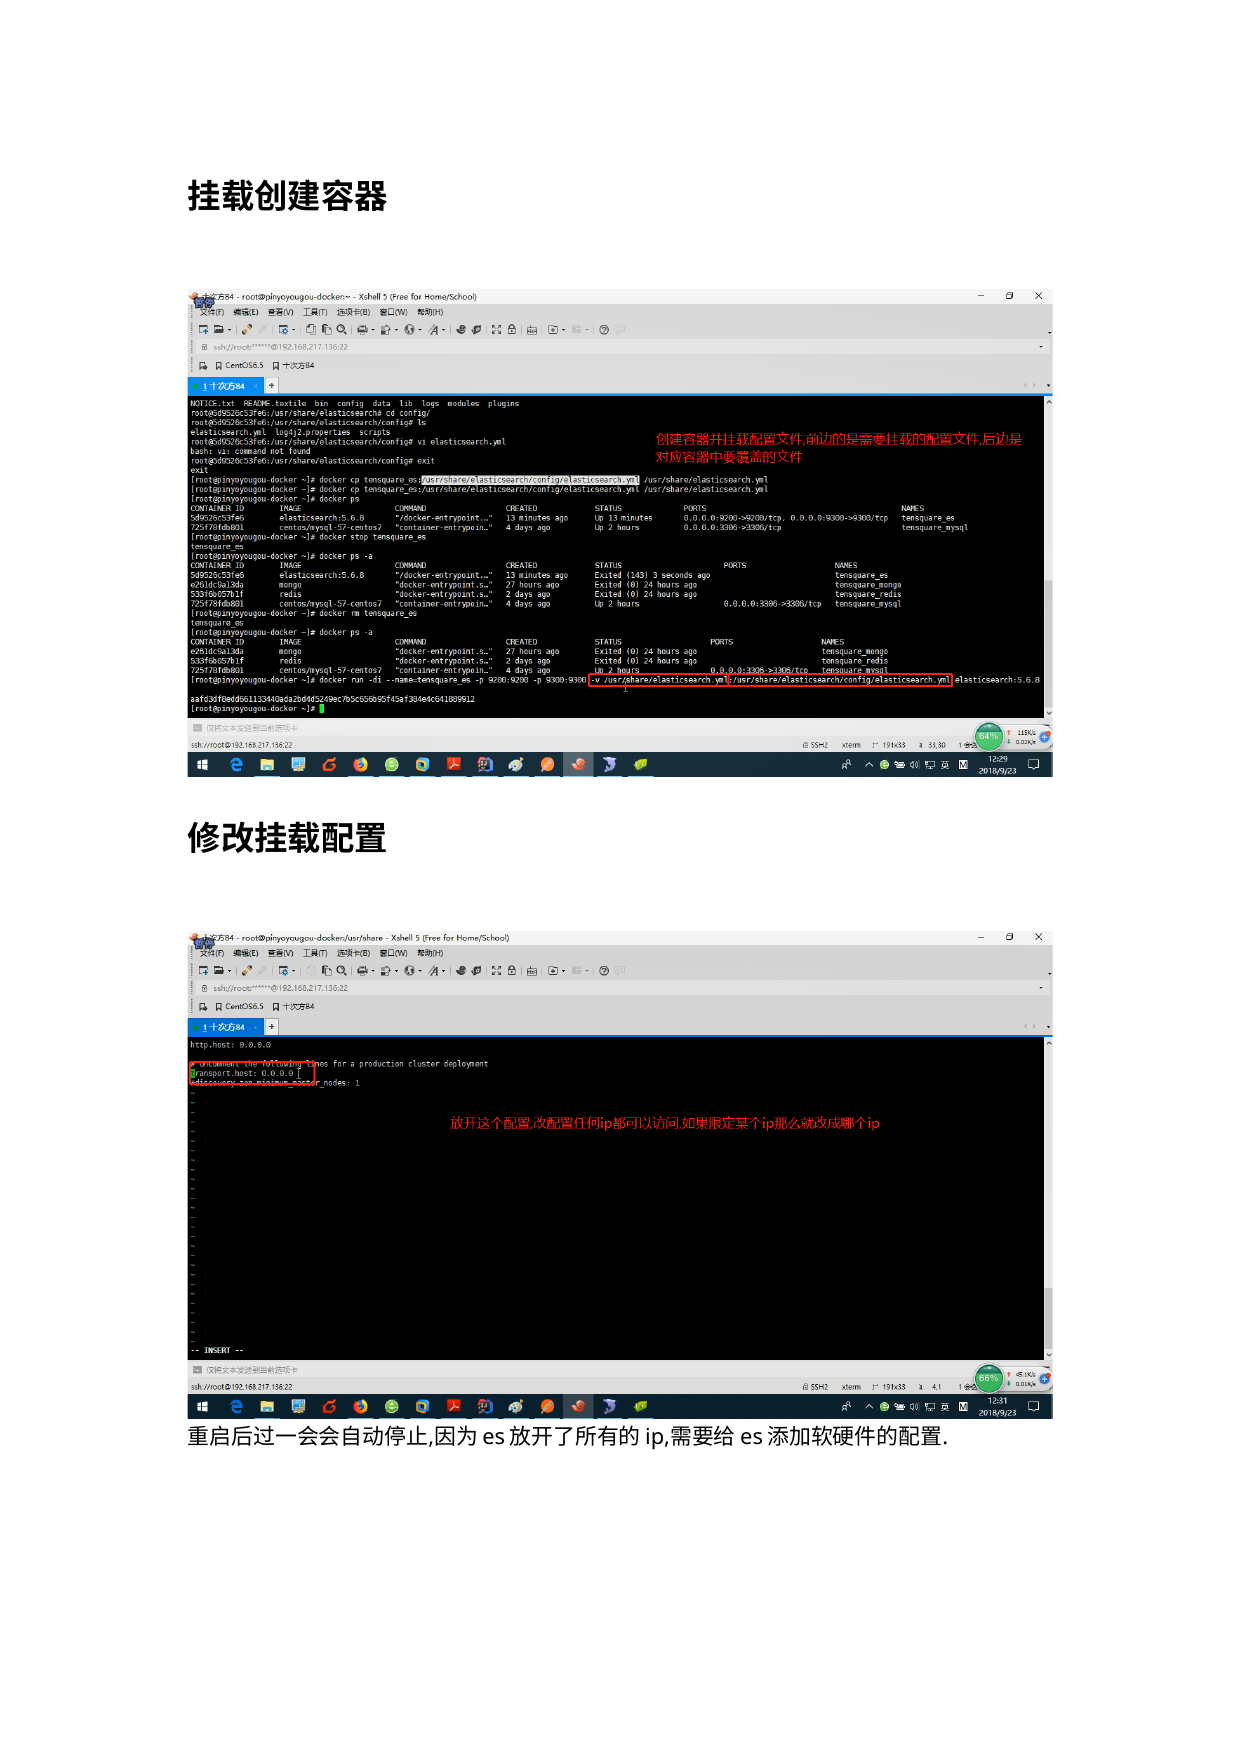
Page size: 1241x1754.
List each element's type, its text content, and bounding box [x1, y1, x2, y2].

subtitle 挂载创建容器 [187, 162, 1053, 227]
text 重启后过一会会自动停止,因为es放开了所有的ip,需要给es添加软硬件的配置. [187, 1419, 1053, 1451]
subtitle 修改挂载配置 [187, 804, 1053, 869]
picture [187, 289, 1053, 777]
picture [187, 931, 1053, 1419]
